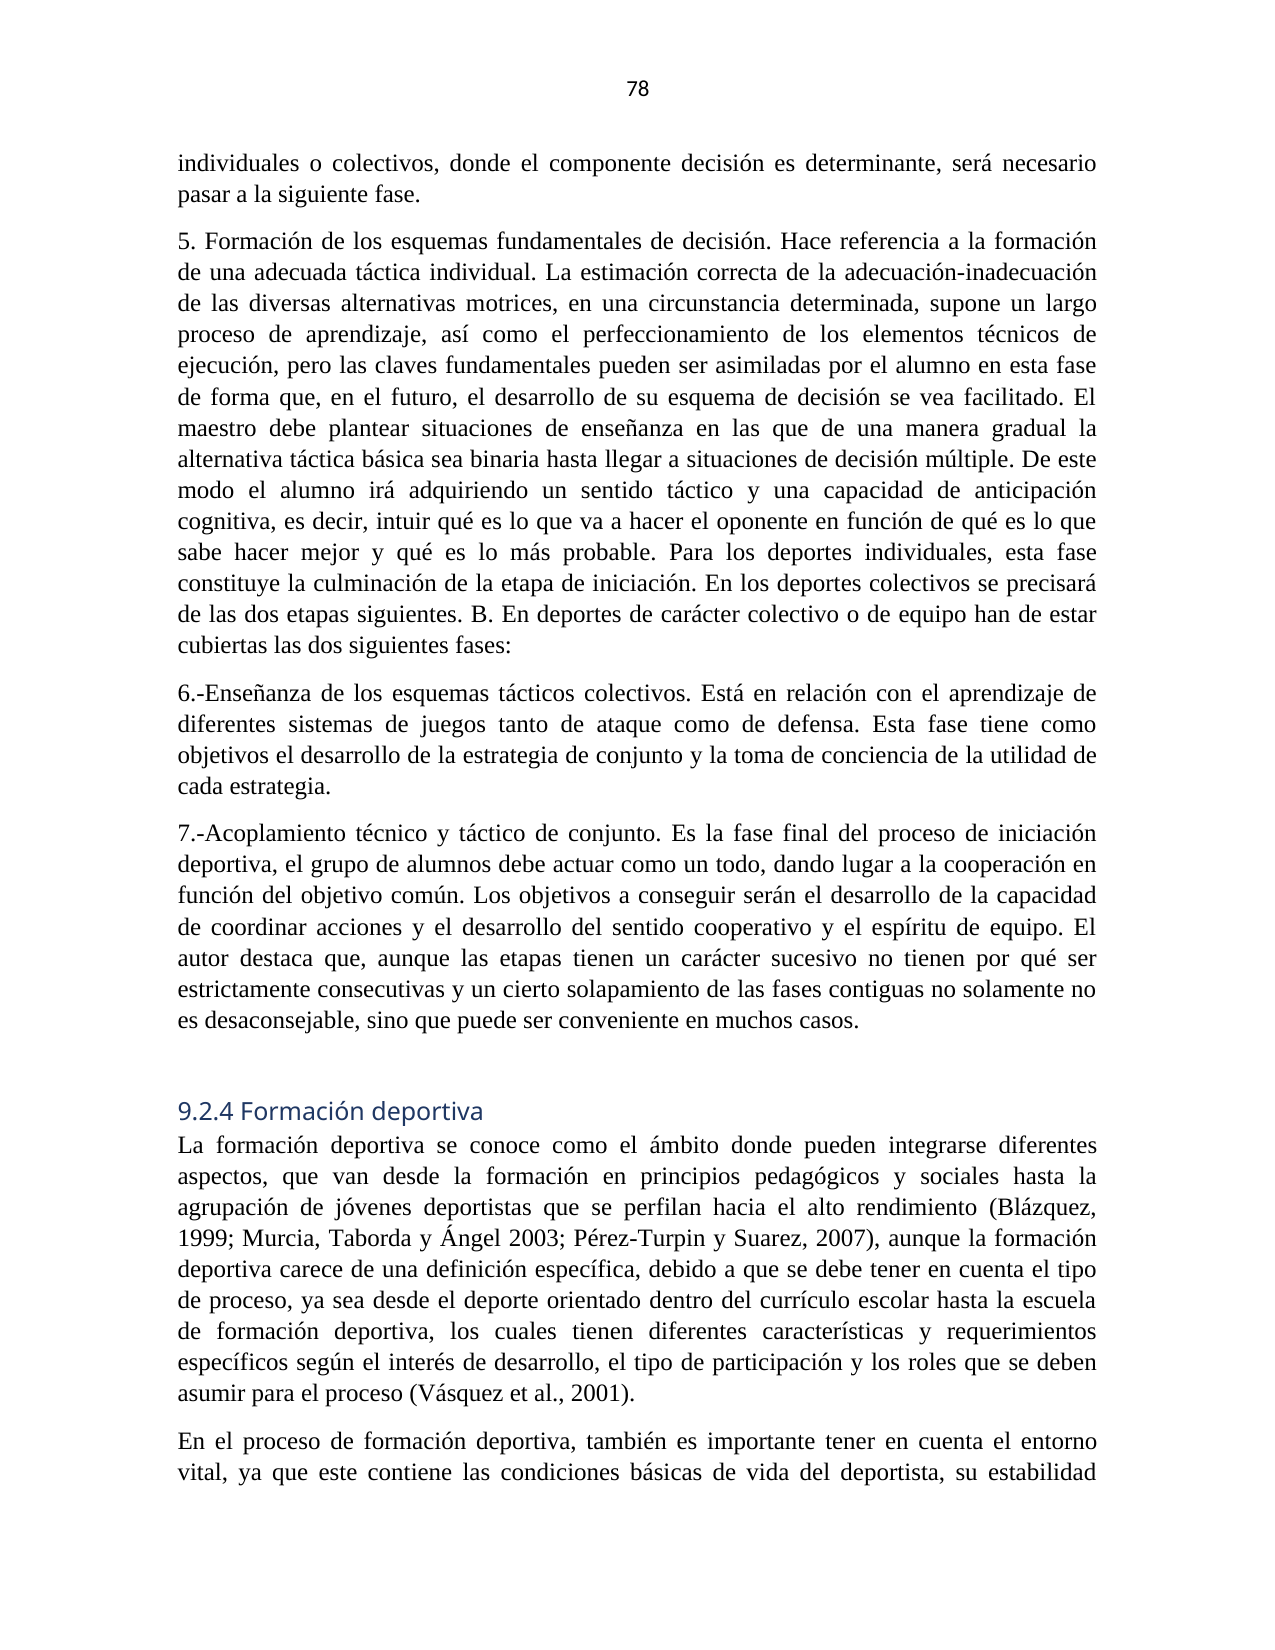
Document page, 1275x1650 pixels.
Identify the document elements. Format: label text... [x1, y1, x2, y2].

subtitle 9.2.4 Formación deportiva [177, 1093, 1098, 1127]
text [177, 1426, 1098, 1486]
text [177, 148, 1098, 207]
text 6.-Enseñanza de los esquemas tácticos colectivos. Está en relación con el aprendizaje de diferentes sistemas de juegos tanto de ataque como de defensa. Esta fase tiene como objetivos el desarrollo de la estrategia de conjunto y la toma de conciencia de la utilidad de cada estrategia. [177, 678, 1098, 799]
text 7.-Acoplamiento técnico y táctico de conjunto. Es la fase final del proceso de iniciación deportiva, el grupo de alumnos debe actuar como un todo, dando lugar a la cooperación en función del objetivo común. Los objetivos a conseguir serán el desarrollo de la capacidad de coordinar acciones y el desarrollo del sentido cooperativo y el espíritu de equipo. El autor destaca que, aunque las etapas tienen un carácter sucesivo no tienen por qué ser estrictamente consecutivas y un cierto solapamiento de las fases contiguas no solamente no es desaconsejable, sino que puede ser conveniente en muchos casos. [177, 818, 1098, 1033]
text 5. Formación de los esquemas fundamentales de decisión. Hace referencia a la formación de una adecuada táctica individual. La estimación correcta de la adecuación-inadecuación de las diversas alternativas motrices, en una circunstancia determinada, supone un largo proceso de aprendizaje, así como el perfeccionamiento de los elementos técnicos de ejecución, pero las claves fundamentales pueden ser asimiladas por el alumno en esta fase de forma que, en el futuro, el desarrollo de su esquema de decisión se vea facilitado. El maestro debe plantear situaciones de enseñanza en las que de una manera gradual la alternativa táctica básica sea binaria hasta llegar a situaciones de decisión múltiple. De este modo el alumno irá adquiriendo un sentido táctico y una capacidad de anticipación cognitiva, es decir, intuir qué es lo que va a hacer el oponente en función de qué es lo que sabe hacer mejor y qué es lo más probable. Para los deportes individuales, esta fase constituye la culminación de la etapa de iniciación. En los deportes colectivos se precisará de las dos etapas siguientes. B. En deportes de carácter colectivo o de equipo han de estar cubiertas las dos siguientes fases: [177, 226, 1098, 659]
text La formación deportiva se conoce como el ámbito donde pueden integrarse diferentes aspectos, que van desde la formación en principios pedagógicos y sociales hasta la agrupación de jóvenes deportistas que se perfilan hacia el alto rendimiento (Blázquez, 1999; Murcia, Taborda y Ángel 2003; Pérez-Turpin y Suarez, 2007), aunque la formación deportiva carece de una definición específica, debido a que se debe tener en cuenta el tipo de proceso, ya sea desde el deporte orientado dentro del currículo escolar hasta la escuela de formación deportiva, los cuales tienen diferentes características y requerimientos específicos según el interés de desarrollo, el tipo de participación y los roles que se deben asumir para el proceso (Vásquez et al., 2001). [177, 1130, 1098, 1407]
